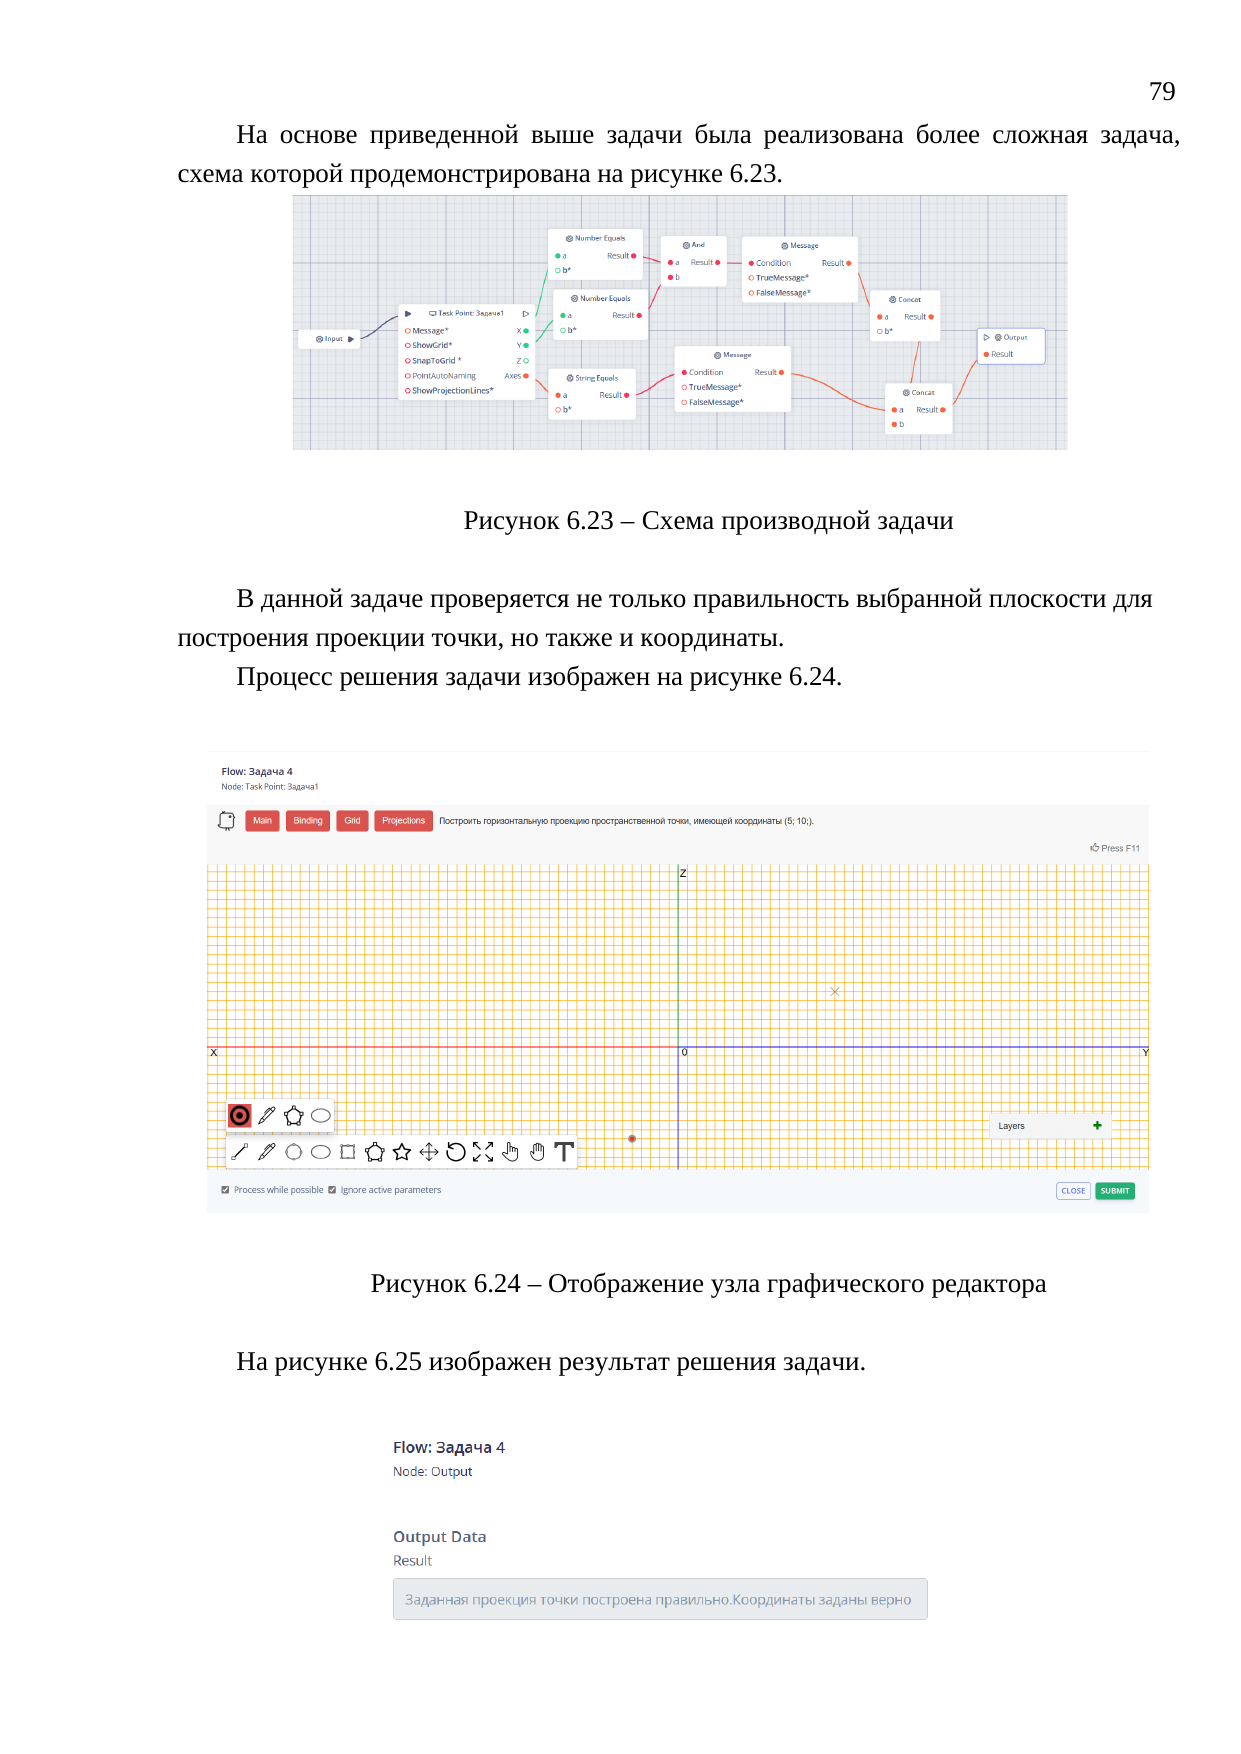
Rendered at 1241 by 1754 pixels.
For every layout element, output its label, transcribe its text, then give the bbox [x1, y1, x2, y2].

text Рисунок 6.24 – Отображение узла графического редактора [177, 1267, 1181, 1298]
text В данной задаче проверяется не только правильность выбранной плоскости для построения проекции точки, но также и координаты. [177, 582, 1181, 652]
picture [370, 1418, 989, 1654]
text На рисунке 6.25 изображен результат решения задачи. [177, 1345, 1181, 1376]
text Процесс решения задачи изображен на рисунке 6.24. [177, 660, 1181, 691]
picture [206, 751, 1149, 1213]
picture [292, 195, 1068, 450]
text Рисунок 6.23 – Схема производной задачи [177, 504, 1181, 535]
text На основе приведенной выше задачи была реализована более сложная задача, схема которой продемонстрирована на рисунке 6.23. [177, 118, 1181, 188]
